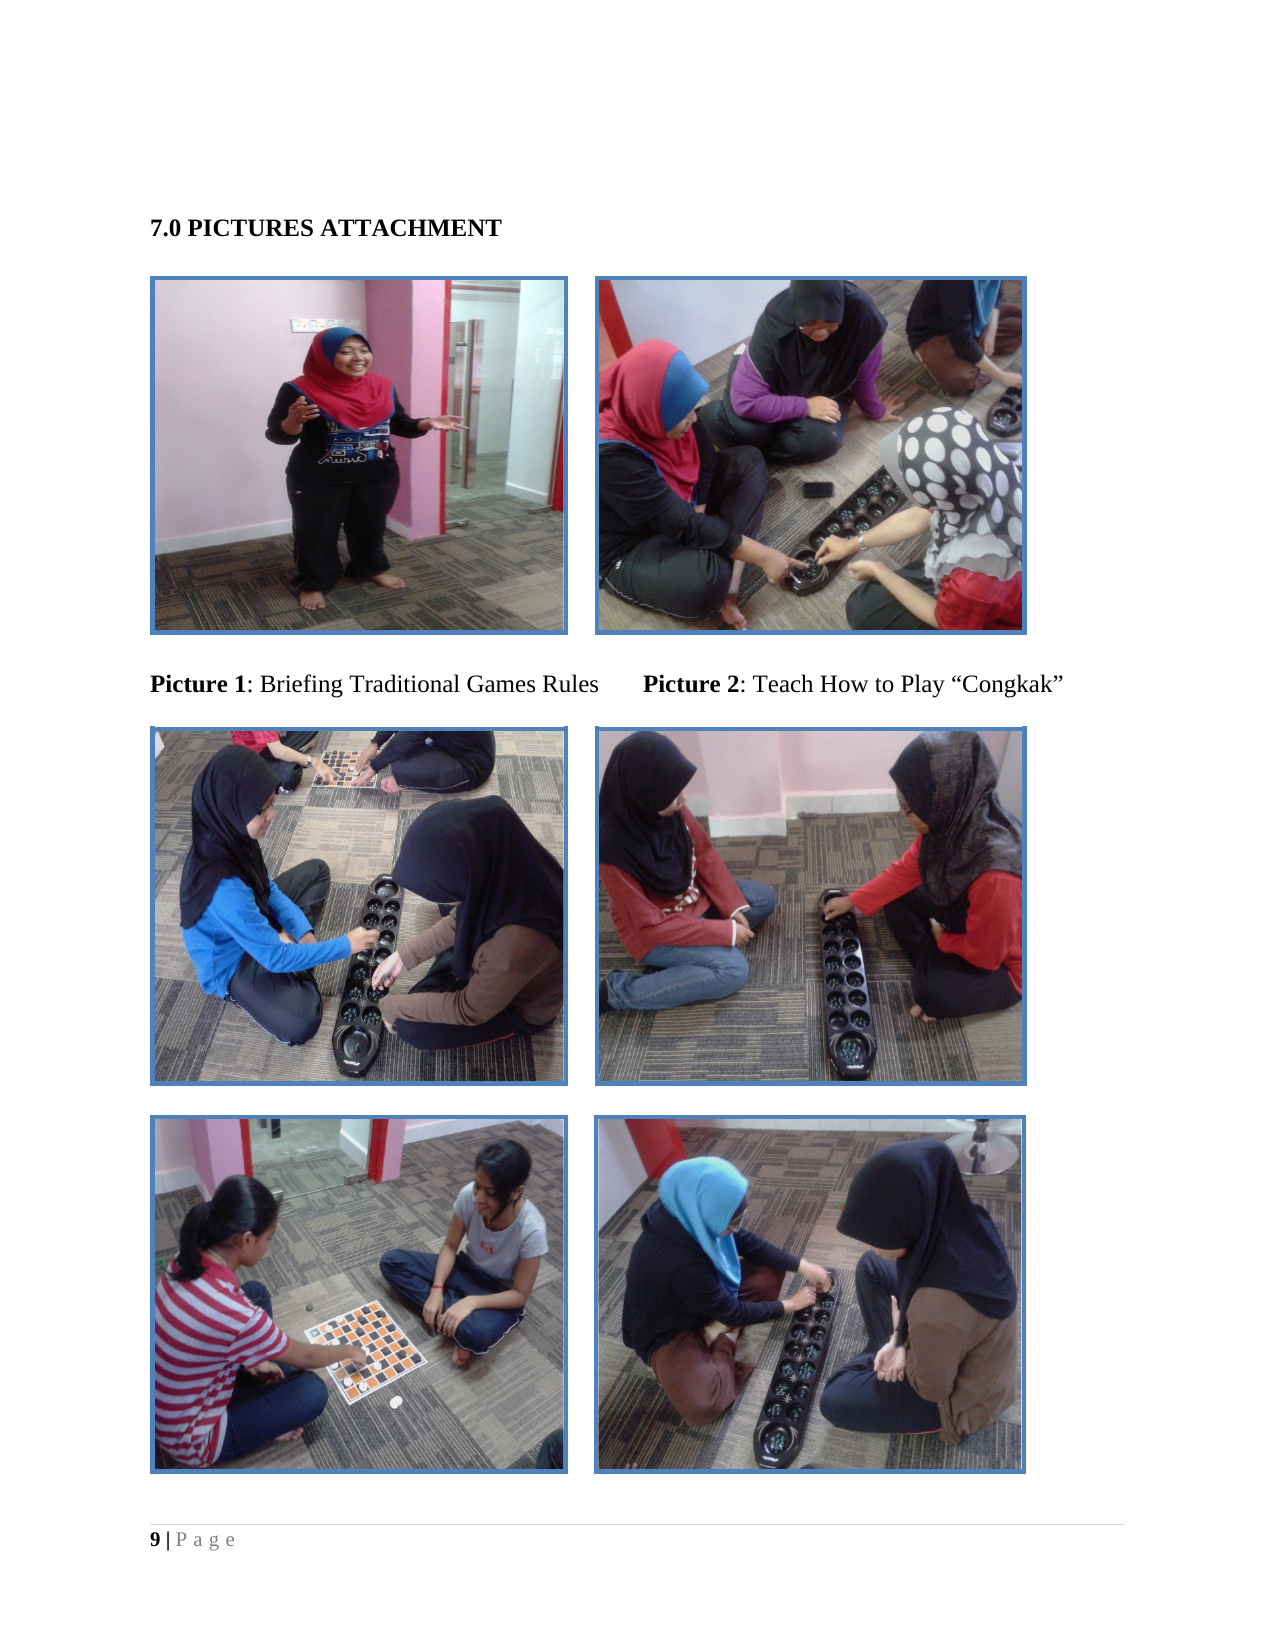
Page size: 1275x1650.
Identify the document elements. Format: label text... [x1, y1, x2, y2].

picture [598, 1119, 1022, 1469]
text 7.0 PICTURES ATTACHMENT [150, 213, 1125, 242]
picture [599, 280, 1022, 630]
picture [155, 1119, 564, 1469]
picture [155, 280, 564, 630]
picture [599, 731, 1022, 1081]
text Picture 1: Briefing Traditional Games Rules Picture 2: Teach How to Play “Congkak” [150, 669, 1125, 698]
picture [155, 731, 564, 1081]
